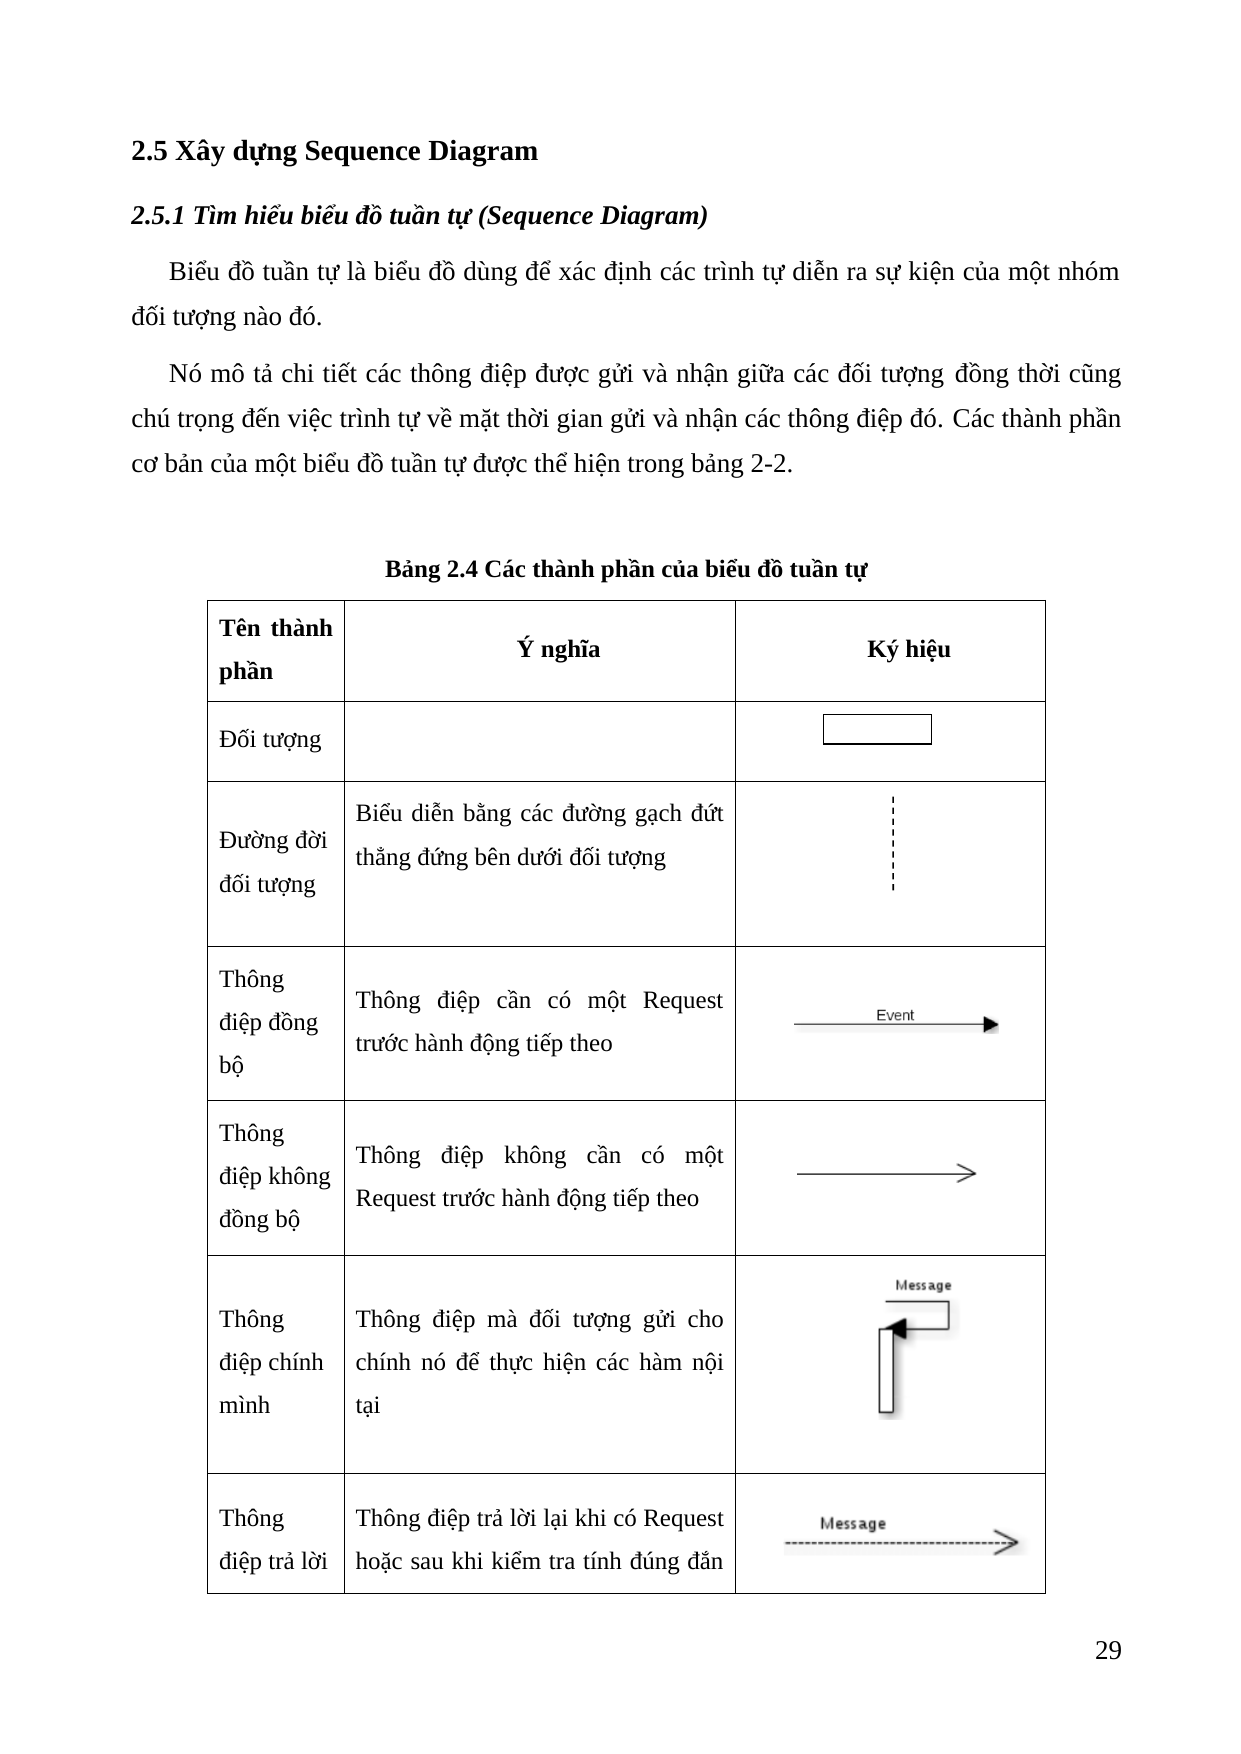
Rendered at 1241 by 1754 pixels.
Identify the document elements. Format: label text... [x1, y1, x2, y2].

table_cell Đối tượng [208, 702, 344, 781]
subtitle Xây dựng Sequence Diagram [131, 131, 1122, 169]
picture [783, 1492, 1034, 1569]
table_cell Đường đời đối tượng [208, 782, 344, 946]
table_cell Thông điệp đồng bộ [208, 947, 344, 1100]
text Nó mô tả chi tiết các thông điệp được gửi và nhận giữa các đối tượng đồng thời cũng chú trọng đến việc trình tự về mặt thời gian gửi và nhận các thông điệp đó. Các thành phần cơ bản của một biểu đồ tuần tự được thể hiện trong bảng 2-2. [131, 353, 1122, 481]
picture [783, 1156, 989, 1195]
table_cell [736, 1101, 1045, 1254]
table_cell [736, 1474, 1045, 1593]
table_cell Thông điệp trả lời lại khi có Request hoặc sau khi kiểm tra tính đúng đắn của một điều kiện nào đó [345, 1474, 735, 1593]
table_cell [736, 947, 1045, 1100]
table_header Ý nghĩa [345, 601, 735, 701]
picture [783, 1000, 1013, 1043]
text Bảng 2.2 Các thành phần của biểu đồ tuần tự [131, 550, 1122, 587]
table_header Tên thành phần [208, 601, 344, 701]
table_cell [345, 702, 735, 781]
table_cell Thông điệp trả lời hoặc trả về [208, 1474, 344, 1593]
table_cell Thông điệp chính mình [208, 1256, 344, 1472]
table_cell Thông điệp mà đối tượng gửi cho chính nó để thực hiện các hàm nội tại [345, 1256, 735, 1472]
table_cell Thông điệp không cần có một Request trước hành động tiếp theo [345, 1101, 735, 1254]
table_cell Thông điệp cần có một Request trước hành động tiếp theo [345, 947, 735, 1100]
table_cell Thông điệp không đồng bộ [208, 1101, 344, 1254]
picture [855, 1268, 963, 1424]
table_cell [736, 1256, 1045, 1472]
text Biểu đồ tuần tự là biểu đồ dùng để xác định các trình tự diễn ra sự kiện của một nhóm đối tượng nào đó. [131, 252, 1122, 335]
subtitle Tìm hiểu biểu đồ tuần tự (Sequence Diagram) [131, 196, 1122, 234]
table_cell [736, 702, 1045, 781]
table_header Ký hiệu [736, 601, 1045, 701]
table_cell [736, 782, 1045, 946]
table_cell Biểu diễn bằng các đường gạch đứt thẳng đứng bên dưới đối tượng [345, 782, 735, 946]
